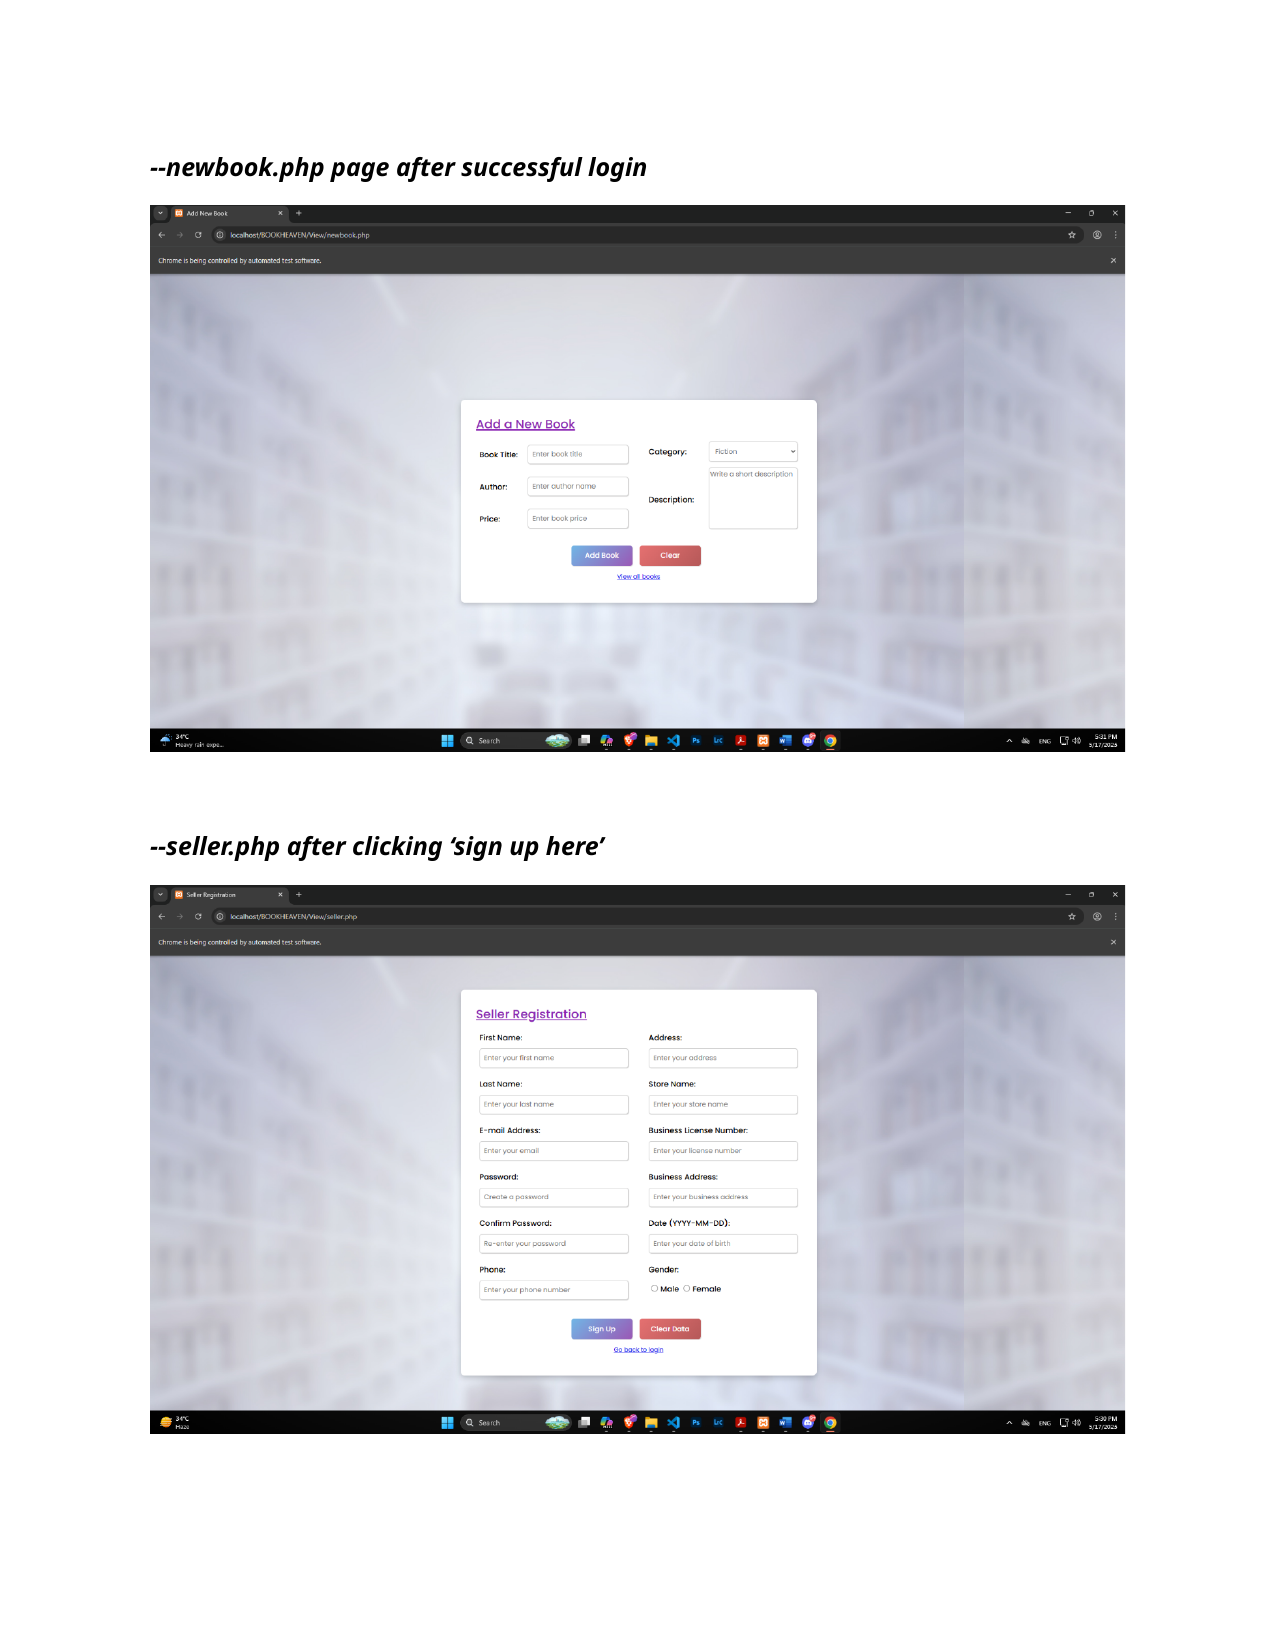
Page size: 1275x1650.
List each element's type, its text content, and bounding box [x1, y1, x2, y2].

text --seller.php after clicking ‘sign up here’ [150, 829, 1125, 863]
picture [150, 205, 1125, 752]
text --newbook.php page after successful login [150, 150, 1125, 184]
picture [150, 885, 1125, 1434]
